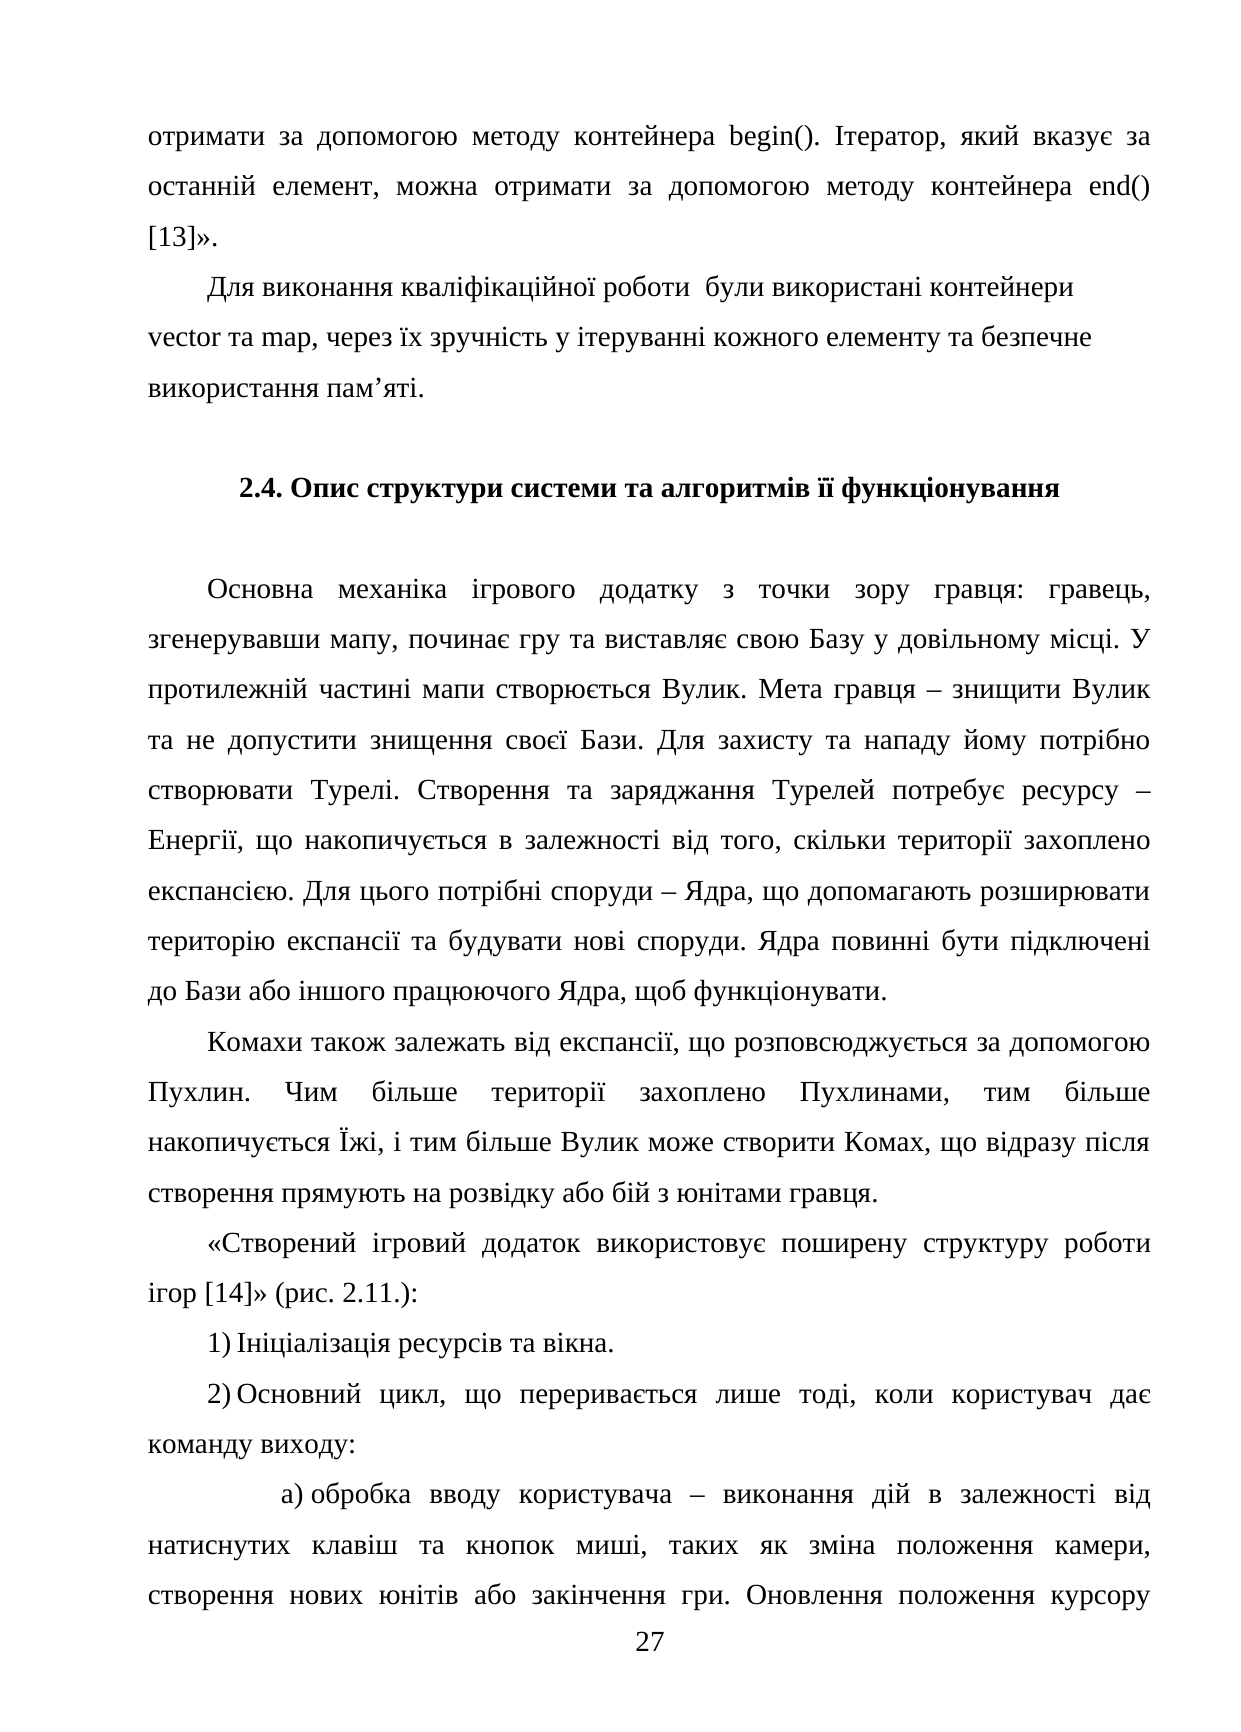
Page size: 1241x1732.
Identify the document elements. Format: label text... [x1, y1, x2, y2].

text Основна механіка ігрового додатку з точки зору гравця: гравець, згенерувавши мапу, починає гру та виставляє свою Базу у довільному місці. У протилежній частині мапи створюється Вулик. Мета гравця – знищити Вулик та не допустити знищення своєї Бази. Для захисту та нападу йому потрібно створювати Турелі. Створення та заряджання Турелей потребує ресурсу – Енергії, що накопичується в залежності від того, скільки території захоплено експансією. Для цього потрібні споруди – Ядра, що допомагають розширювати територію експансії та будувати нові споруди. Ядра повинні бути підключені до Бази або іншого працюючого Ядра, щоб функціонувати. [148, 571, 1152, 1007]
text Комахи також залежать від експансії, що розповсюджується за допомогою Пухлин. Чим більше території захоплено Пухлинами, тим більше накопичується Їжі, і тим більше Вулик може створити Комах, що відразу після створення прямують на розвідку або бій з юнітами гравця. [148, 1024, 1152, 1208]
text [148, 118, 1152, 252]
list Ініціалізація ресурсів та вікна. [148, 1326, 1152, 1359]
text Для виконання кваліфікаційної роботи були використані контейнери vector та map, через їх зручність у ітеруванні кожного елементу та безпечне використання пам’яті. [148, 269, 1152, 403]
list Основний цикл, що переривається лише тоді, коли користувач дає команду виходу: [148, 1376, 1152, 1460]
text «Створений ігровий додаток використовує поширену структуру роботи ігор [14]» (рис. 2.11.): [148, 1225, 1152, 1309]
text 2.4. Опис структури системи та алгоритмів її функціонування [148, 470, 1152, 504]
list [148, 1477, 1152, 1611]
